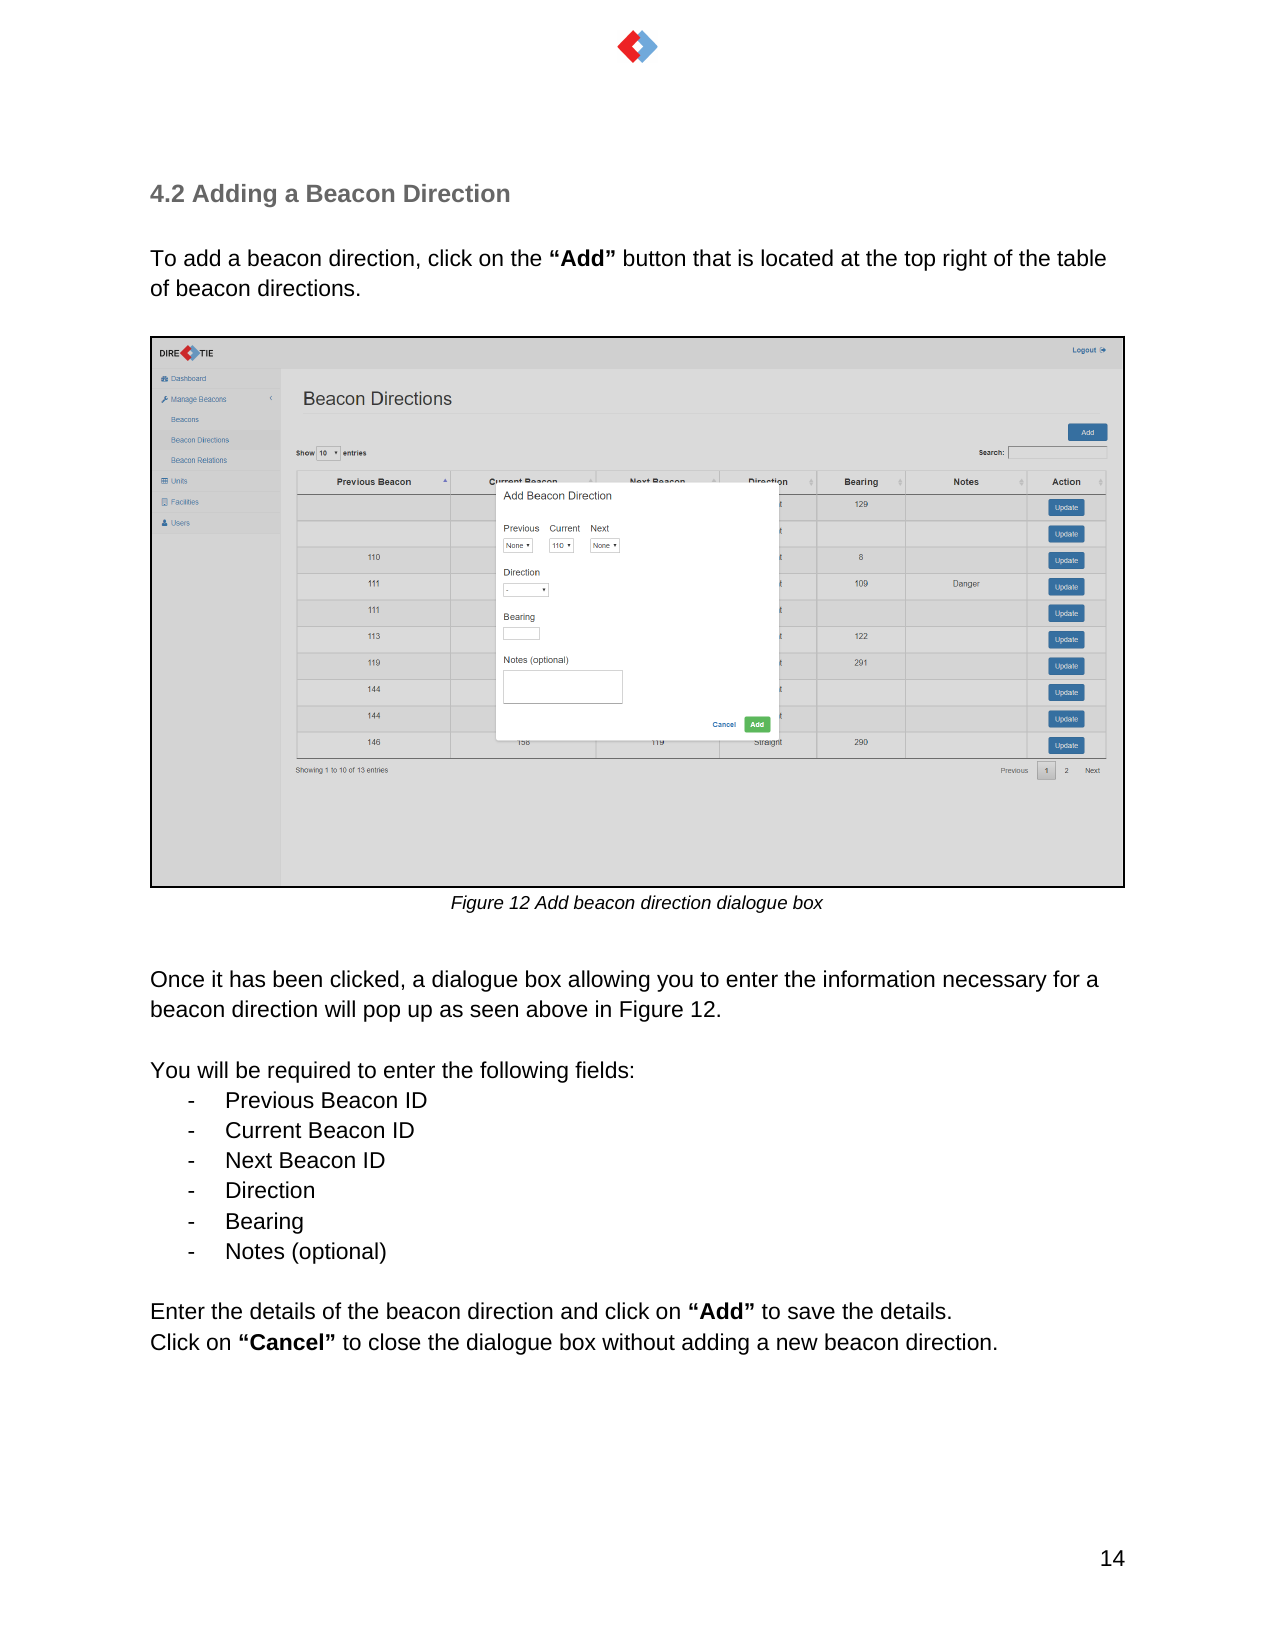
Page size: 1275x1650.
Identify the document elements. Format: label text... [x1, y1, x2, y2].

text You will be required to enter the following fields: [150, 1057, 1125, 1083]
list Notes (optional) [187, 1238, 1125, 1264]
text Figure 12 Add beacon direction dialogue box [150, 892, 1125, 913]
list Bearing [187, 1208, 1125, 1234]
text To add a beacon direction, click on the “Add” button that is located at the top right of the table of beacon directions. [150, 245, 1125, 302]
list Current Beacon ID [187, 1117, 1125, 1143]
list Next Beacon ID [187, 1147, 1125, 1173]
subtitle 4.2 Adding a Beacon Direction [150, 179, 1125, 237]
picture [152, 338, 1123, 886]
text Enter the details of the beacon direction and click on “Add” to save the details. [150, 1298, 1125, 1324]
text Once it has been clicked, a dialogue box allowing you to enter the information necessary for a beacon direction will pop up as seen above in Figure 12. [150, 966, 1125, 1022]
list Direction [187, 1177, 1125, 1204]
picture [617, 30, 658, 63]
text Click on “Cancel” to close the dialogue box without adding a new beacon direction. [150, 1328, 1125, 1355]
list Previous Beacon ID [187, 1087, 1125, 1113]
